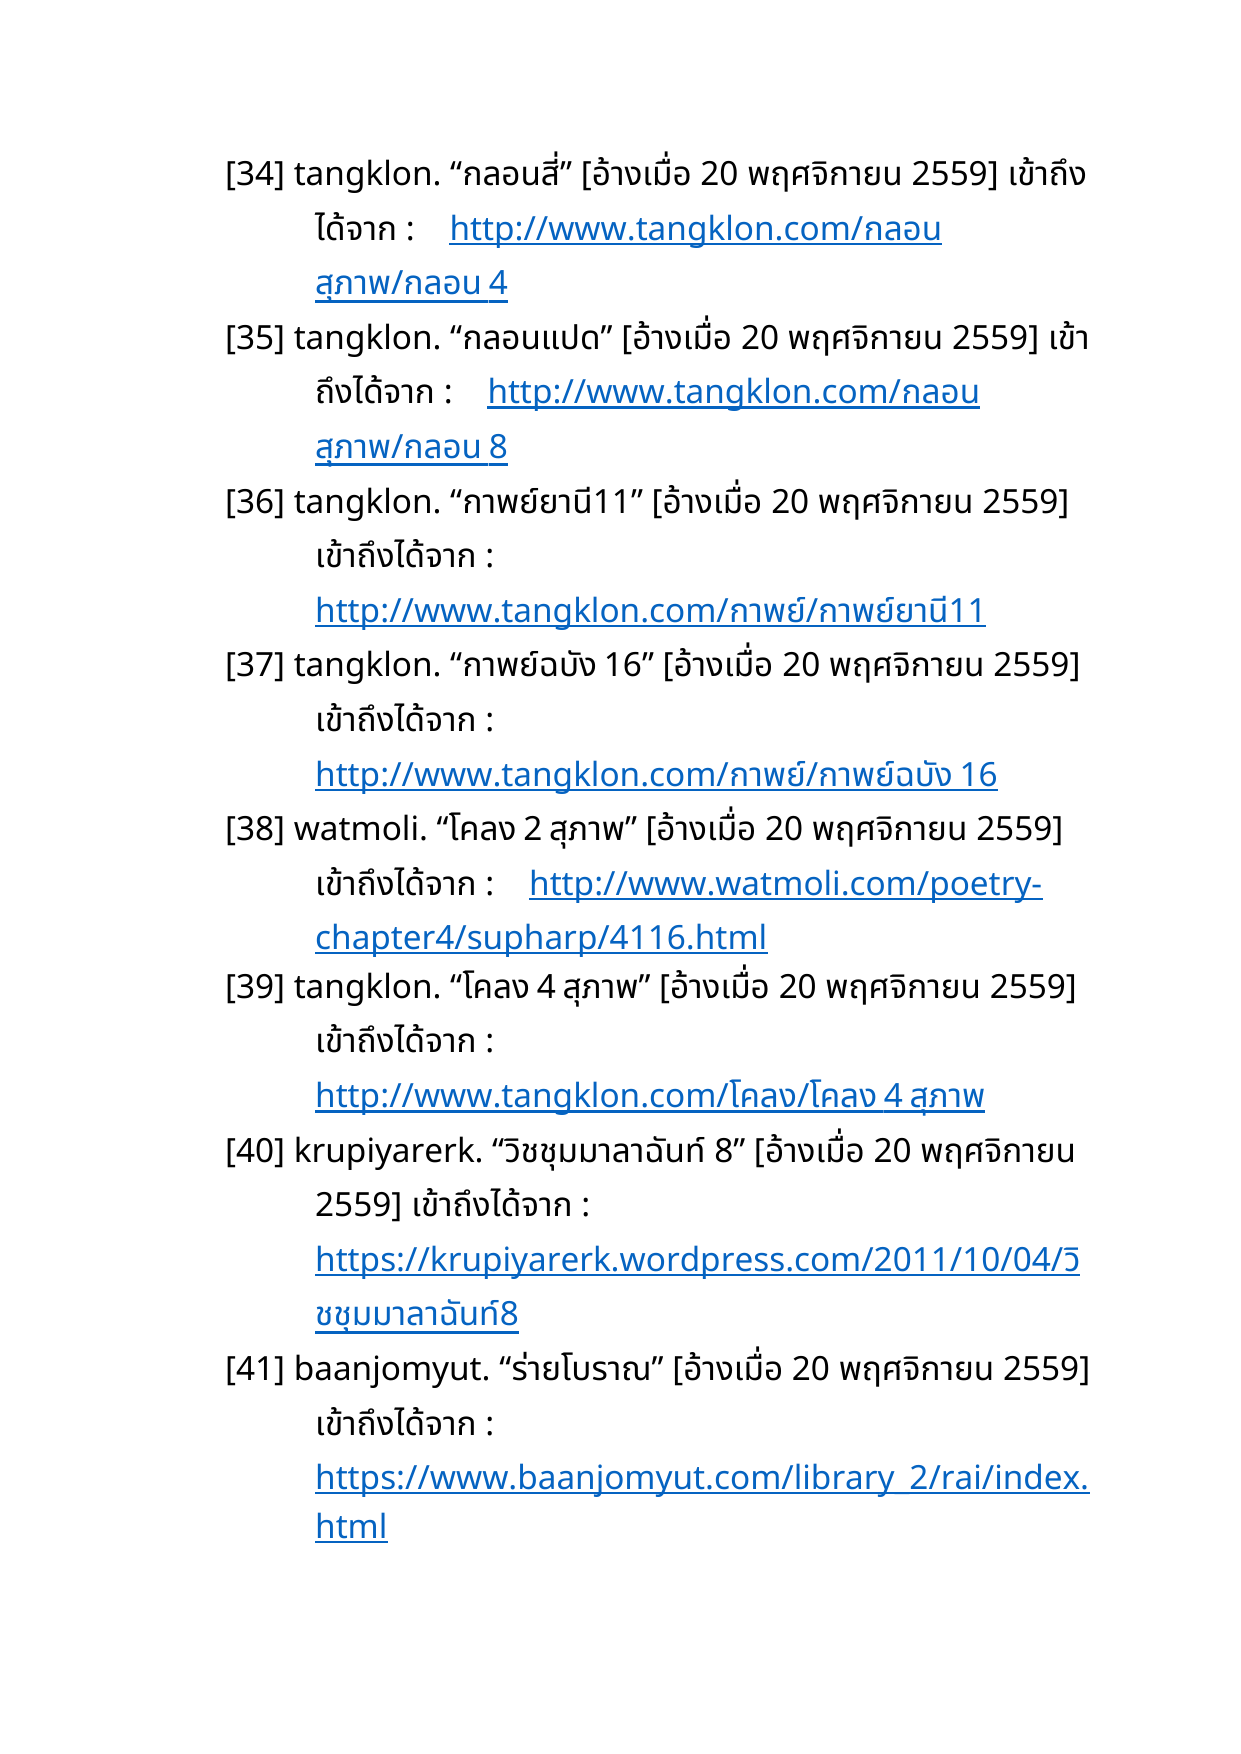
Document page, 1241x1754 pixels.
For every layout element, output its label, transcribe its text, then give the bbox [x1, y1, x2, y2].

text [37] tangklon. “กาพย์ฉบัง16” [อ้างเมื่อ 20 พฤศจิกายน 2559] เข้าถึงได้จาก : http://www.tangklon.com/กาพย์/กาพย์ฉบัง16 [225, 641, 1090, 801]
text [41] baanjomyut. “ร่ายโบราณ” [อ้างเมื่อ 20 พฤศจิกายน 2559] เข้าถึงได้จาก : https://www.baanjomyut.com/library_2/rai/index.html [225, 1345, 1090, 1548]
text [35] tangklon. “กลอนแปด” [อ้างเมื่อ 20 พฤศจิกายน 2559] เข้าถึงได้จาก : http://www.tangklon.com/กลอนสุภาพ/กลอน8 [225, 314, 1090, 473]
text [34] tangklon. “กลอนสี่” [อ้างเมื่อ 20 พฤศจิกายน 2559] เข้าถึงได้จาก : http://www.tangklon.com/กลอนสุภาพ/กลอน4 [225, 150, 1090, 310]
text [38] watmoli. “โคลง2สุภาพ” [อ้างเมื่อ 20 พฤศจิกายน 2559] เข้าถึงได้จาก : http://www.watmoli.com/poetry-chapter4/supharp/4116.html [225, 805, 1090, 959]
text [36] tangklon. “กาพย์ยานี11” [อ้างเมื่อ 20 พฤศจิกายน 2559] เข้าถึงได้จาก : http://www.tangklon.com/กาพย์/กาพย์ยานี11 [225, 477, 1090, 637]
text [39] tangklon. “โคลง4สุภาพ” [อ้างเมื่อ 20 พฤศจิกายน 2559] เข้าถึงได้จาก : http://www.tangklon.com/โคลง/โคลง4สุภาพ [225, 963, 1090, 1122]
text [40] krupiyarerk. “วิชชุมมาลาฉันท์ 8” [อ้างเมื่อ 20 พฤศจิกายน 2559] เข้าถึงได้จาก : https://krupiyarerk.wordpress.com/2011/10/04/วิชชุมมาลาฉันท์8 [225, 1126, 1090, 1341]
